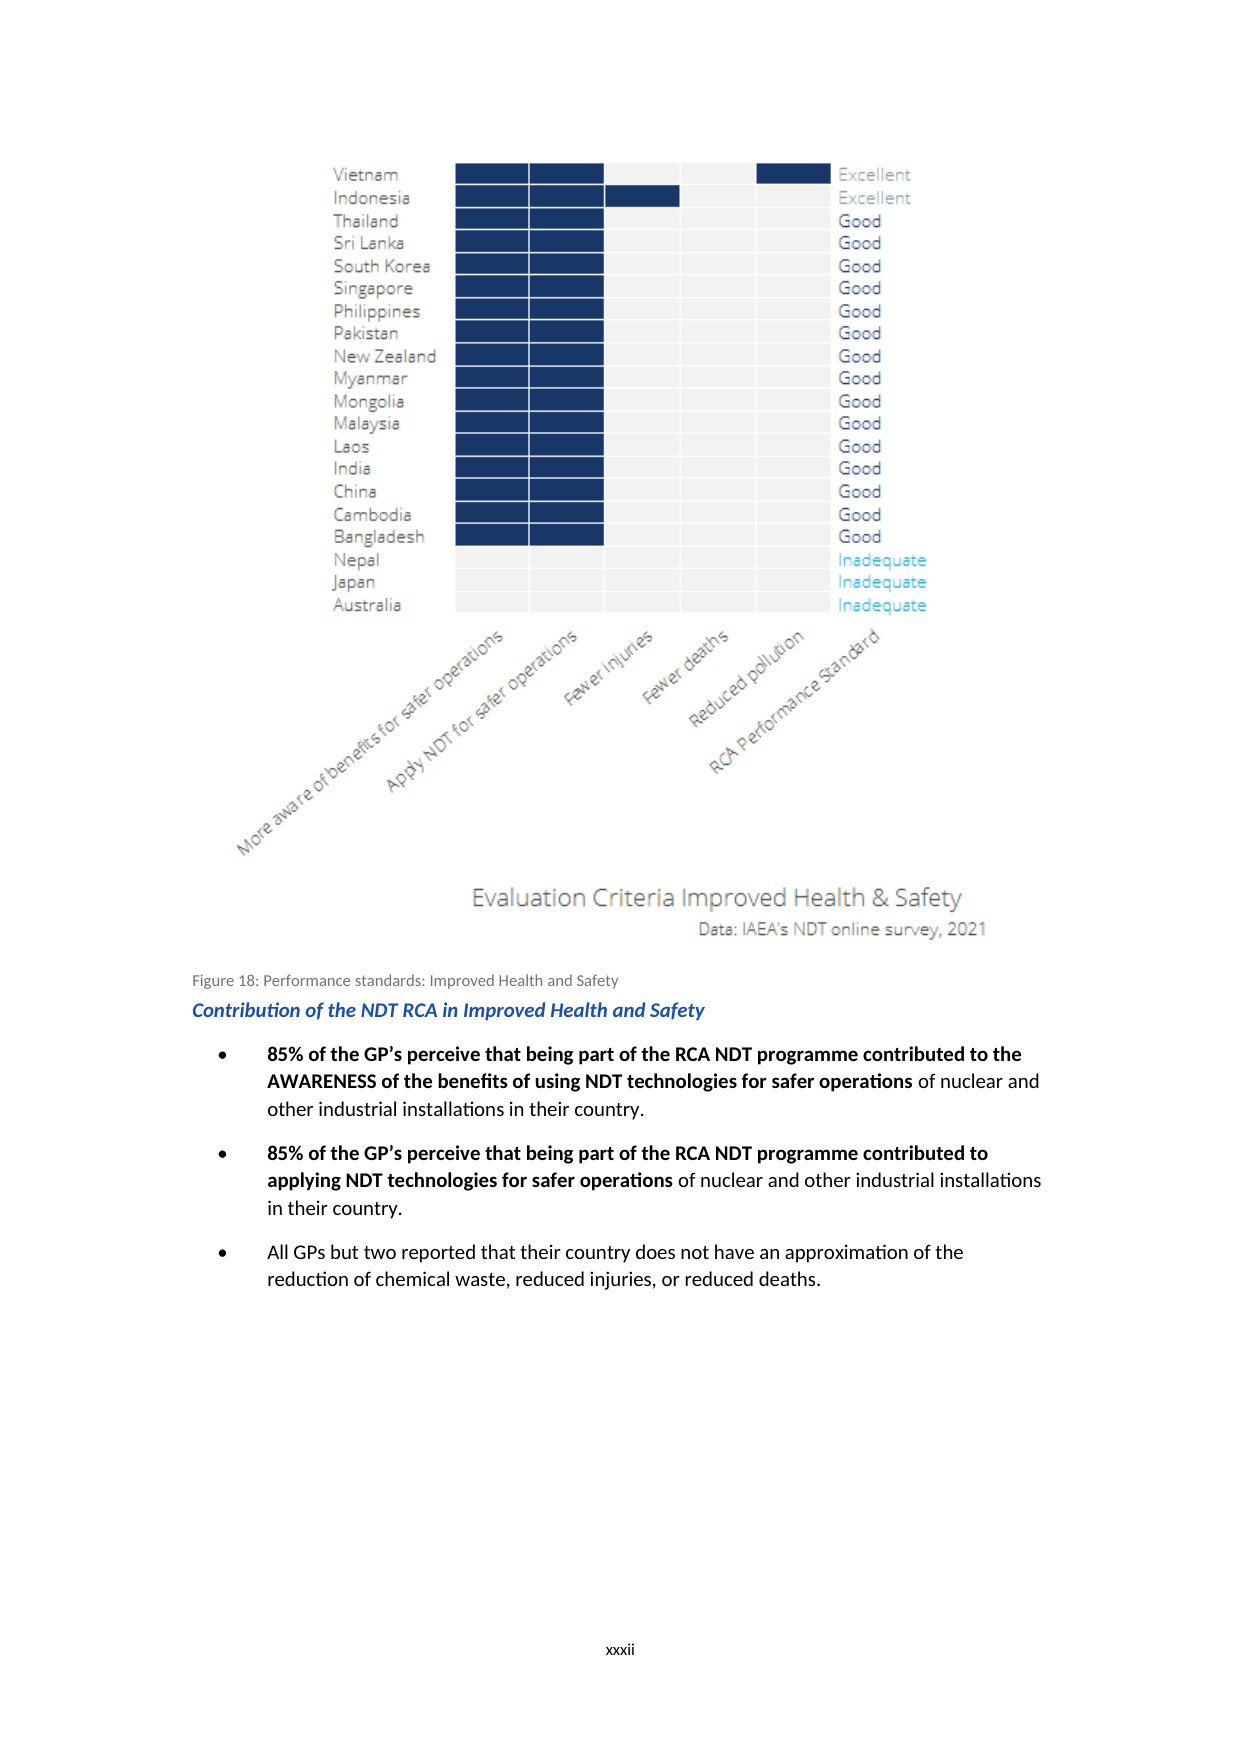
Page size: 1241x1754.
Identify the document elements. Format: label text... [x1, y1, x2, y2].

list 85% of the GP’s perceive that being part of the RCA NDT programme contributed to the AWARENESS of the benefits of using NDT technologies for safer operations of nuclear and other industrial installations in their country. [217, 1041, 1048, 1121]
picture [210, 150, 1068, 950]
text Figure 18: Performance standards: Improved Health and Safety [192, 971, 1048, 991]
list All GPs but two reported that their country does not have an approximation of the reduction of chemical waste, reduced injuries, or reduced deaths. [217, 1239, 1048, 1292]
list 85% of the GP’s perceive that being part of the RCA NDT programme contributed to applying NDT technologies for safer operations of nuclear and other industrial installations in their country. [217, 1140, 1048, 1220]
subtitle Contribution of the NDT RCA in Improved Health and Safety [192, 997, 1048, 1022]
